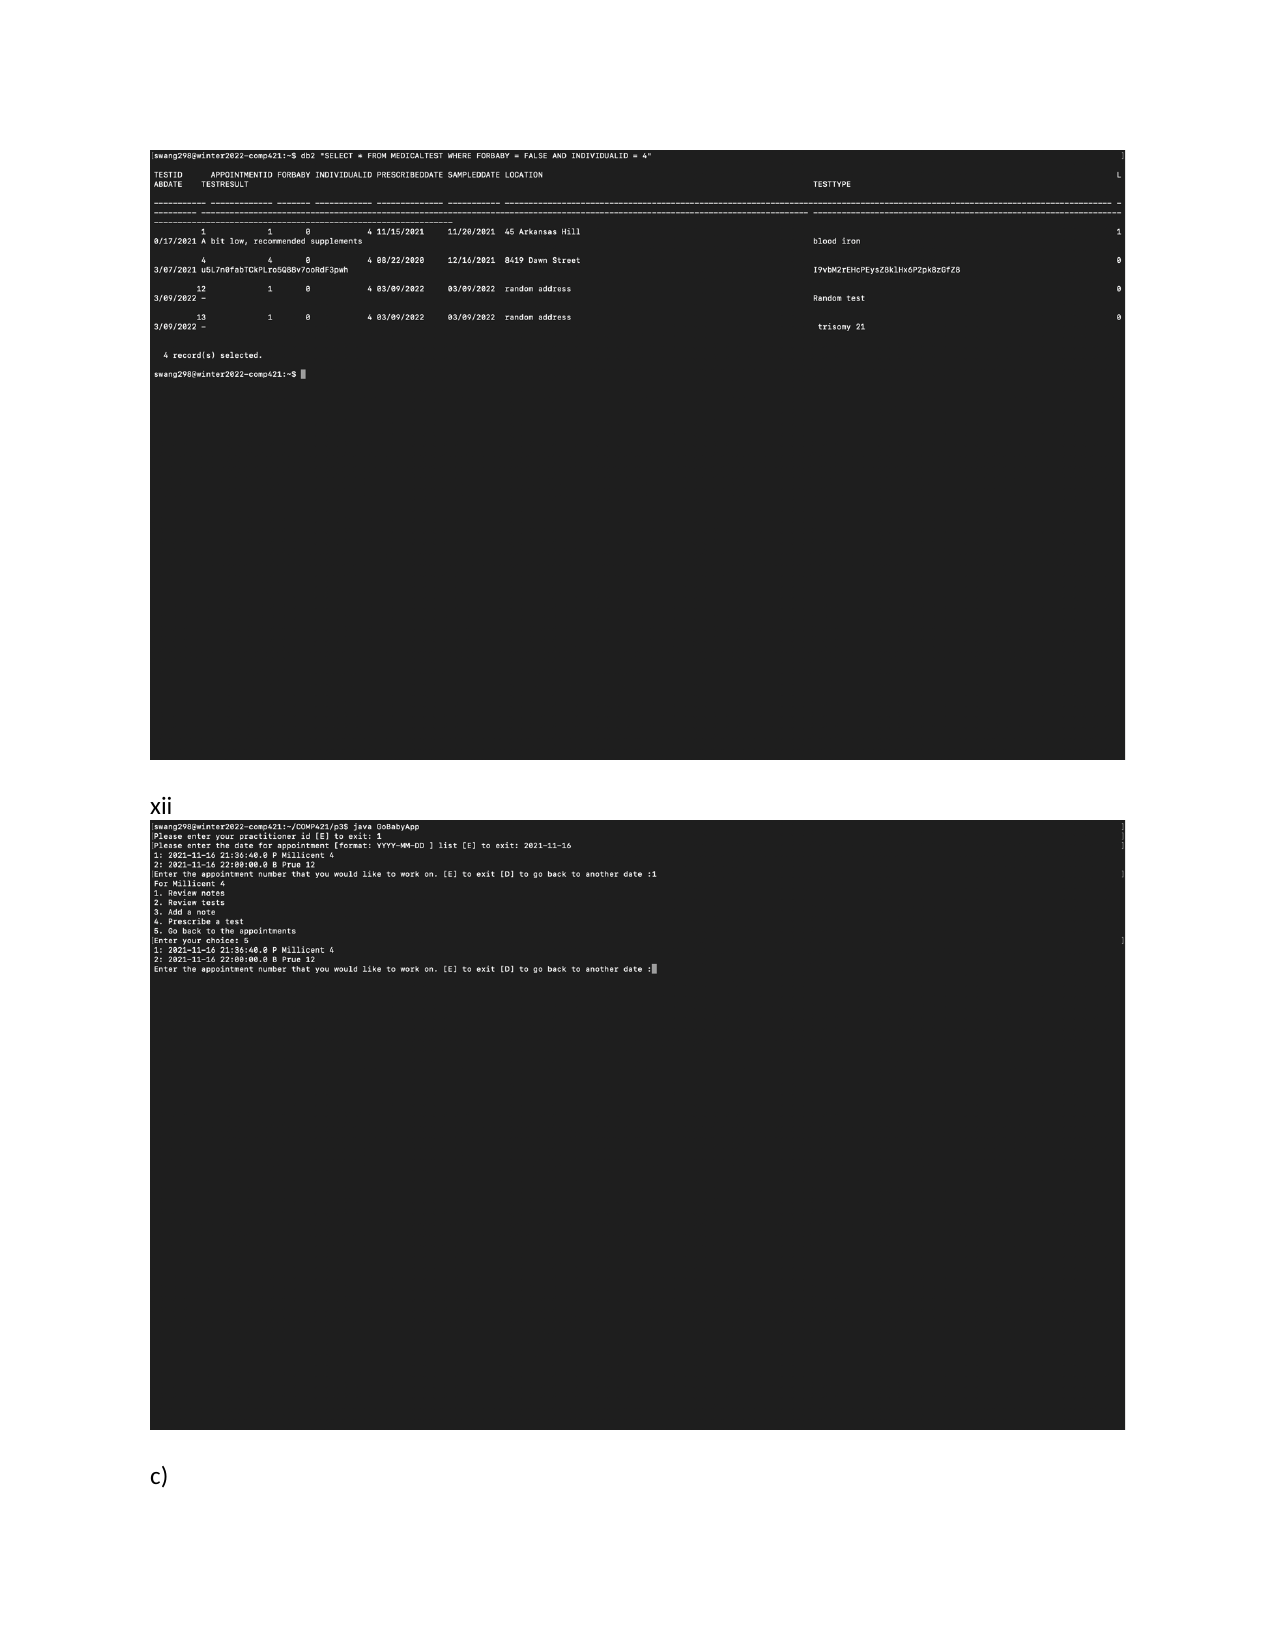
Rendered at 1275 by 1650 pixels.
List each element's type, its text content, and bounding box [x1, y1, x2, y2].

picture [150, 820, 1125, 1430]
text xii [150, 790, 1125, 820]
text c) [150, 1460, 1125, 1491]
picture [150, 150, 1125, 760]
